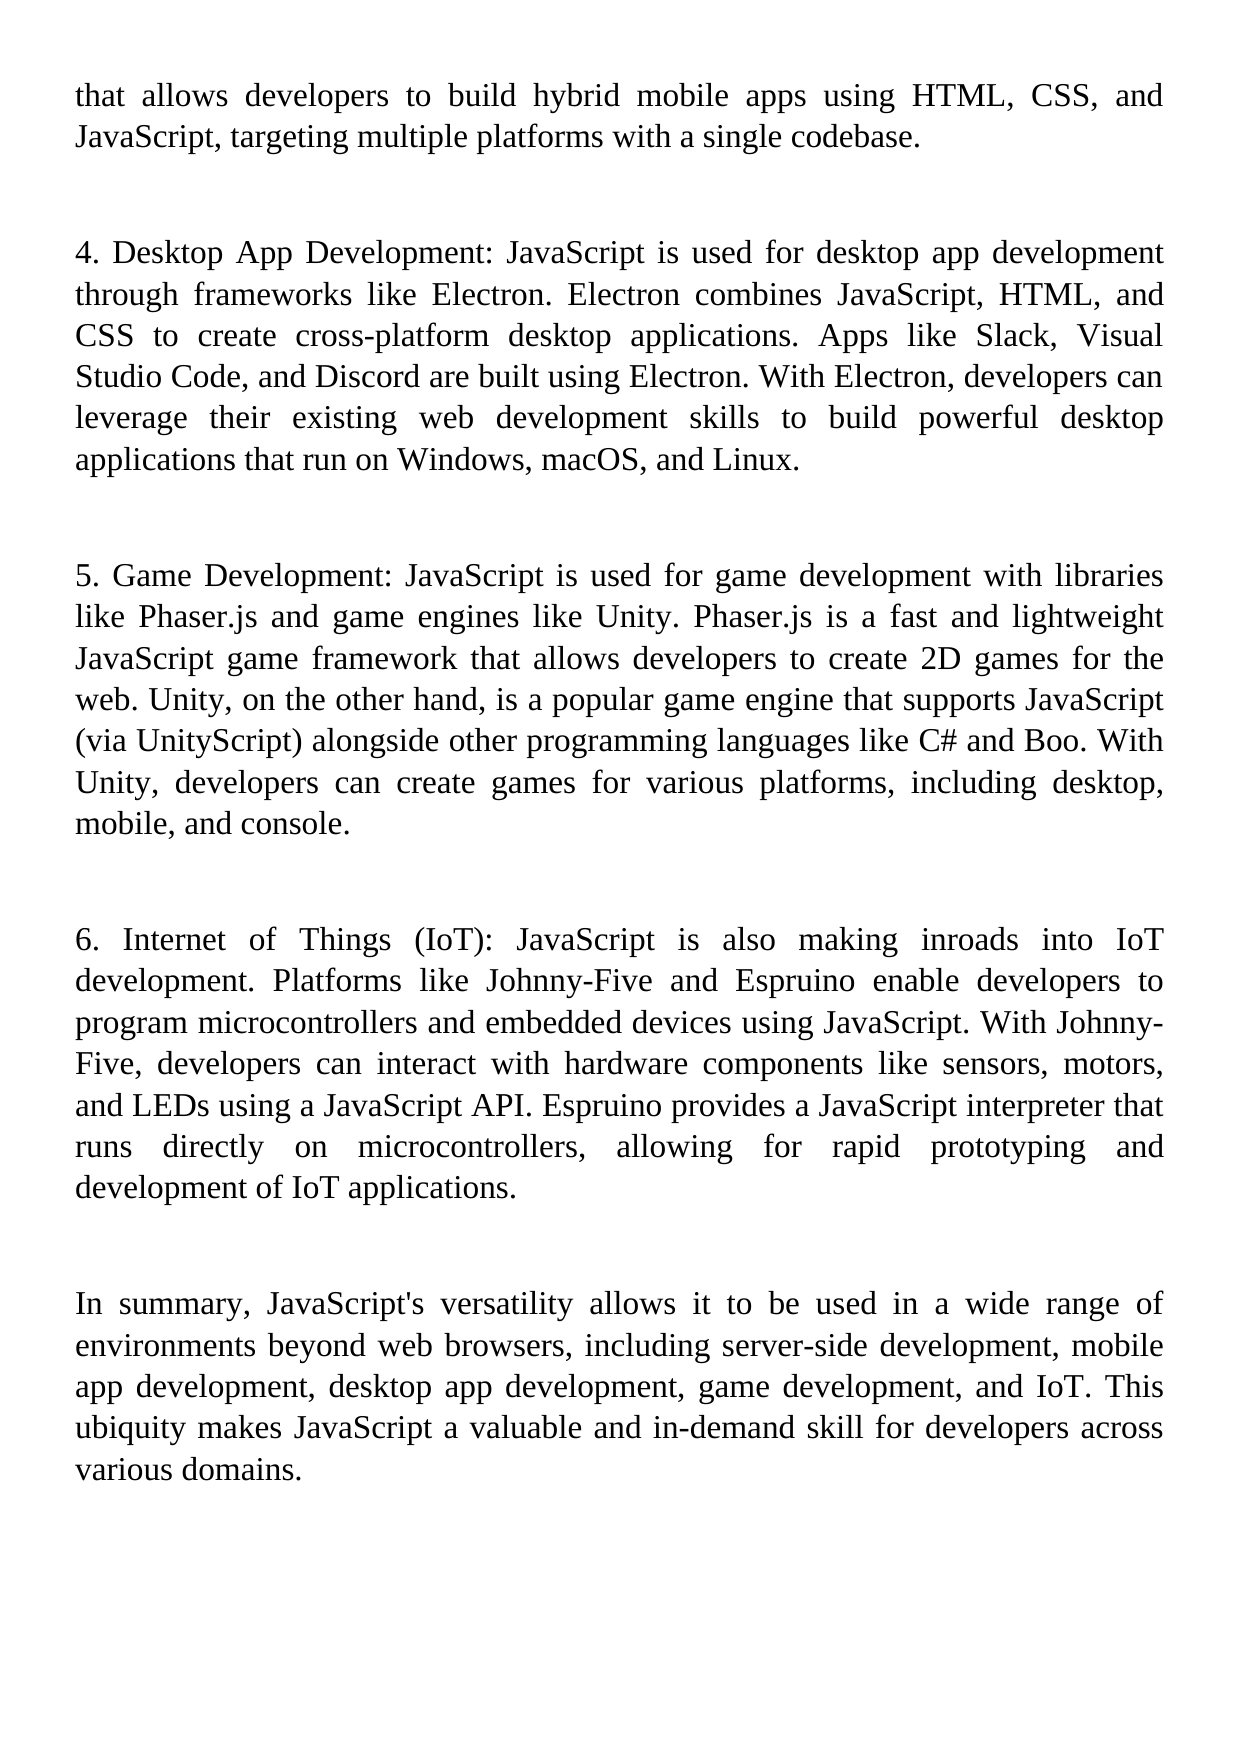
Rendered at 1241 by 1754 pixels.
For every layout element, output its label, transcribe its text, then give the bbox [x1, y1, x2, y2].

text 4. Desktop App Development: JavaScript is used for desktop app development through frameworks like Electron. Electron combines JavaScript, HTML, and CSS to create cross-platform desktop applications. Apps like Slack, Visual Studio Code, and Discord are built using Electron. With Electron, developers can leverage their existing web development skills to build powerful desktop applications that run on Windows, macOS, and Linux. [75, 232, 1165, 477]
text In summary, JavaScript's versatility allows it to be used in a wide range of environments beyond web browsers, including server-side development, mobile app development, desktop app development, game development, and IoT. This ubiquity makes JavaScript a valuable and in-demand skill for developers across various domains. [75, 1283, 1165, 1487]
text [75, 75, 1165, 155]
text 6. Internet of Things (IoT): JavaScript is also making inroads into IoT development. Platforms like Johnny-Five and Espruino enable developers to program microcontrollers and embedded devices using JavaScript. With Johnny-Five, developers can interact with hardware components like sensors, motors, and LEDs using a JavaScript API. Espruino provides a JavaScript interpreter that runs directly on microcontrollers, allowing for rapid prototyping and development of IoT applications. [75, 919, 1165, 1206]
text 5. Game Development: JavaScript is used for game development with libraries like Phaser.js and game engines like Unity. Phaser.js is a fast and lightweight JavaScript game framework that allows developers to create 2D games for the web. Unity, on the other hand, is a popular game engine that supports JavaScript (via UnityScript) alongside other programming languages like C# and Boo. With Unity, developers can create games for various platforms, including desktop, mobile, and console. [75, 555, 1165, 842]
